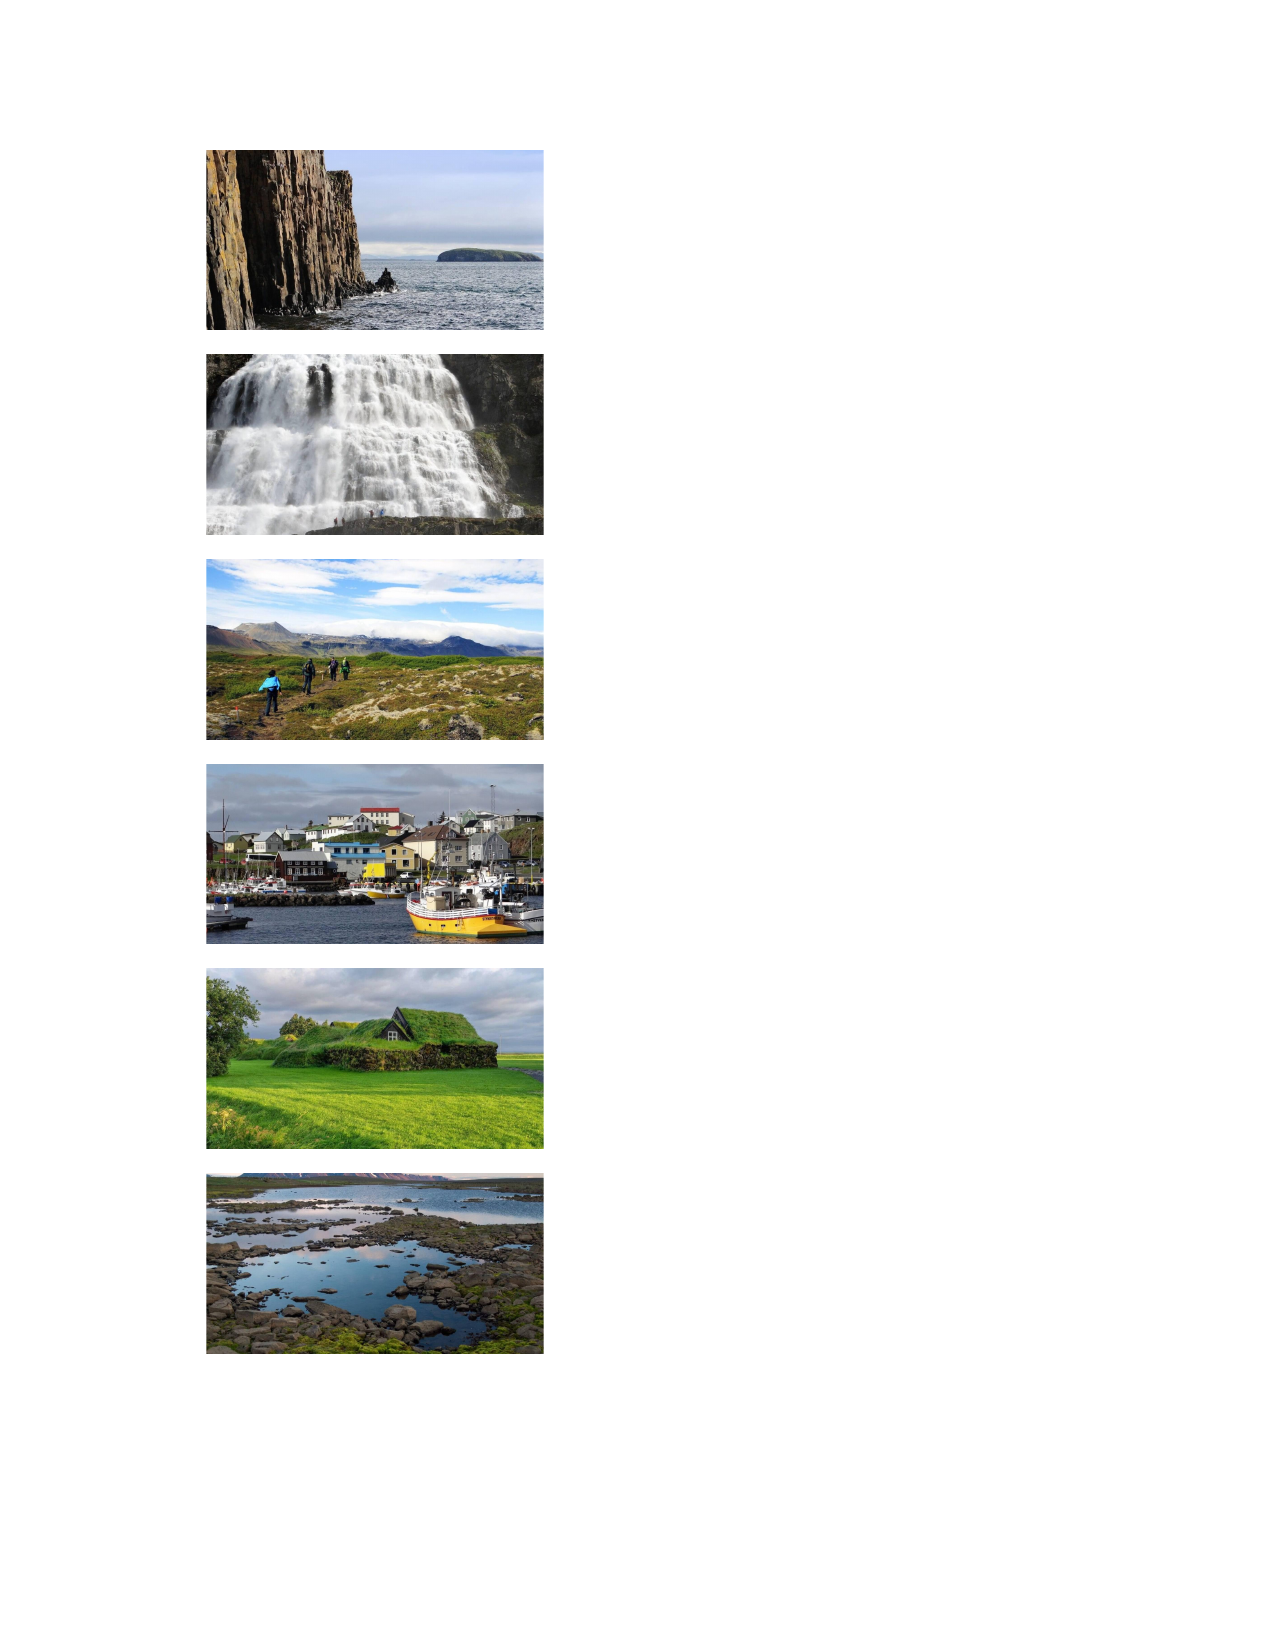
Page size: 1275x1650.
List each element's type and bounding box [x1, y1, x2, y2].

picture [206, 559, 544, 740]
picture [206, 968, 544, 1149]
picture [206, 764, 544, 944]
picture [206, 150, 544, 330]
picture [206, 1173, 544, 1354]
picture [206, 354, 544, 535]
